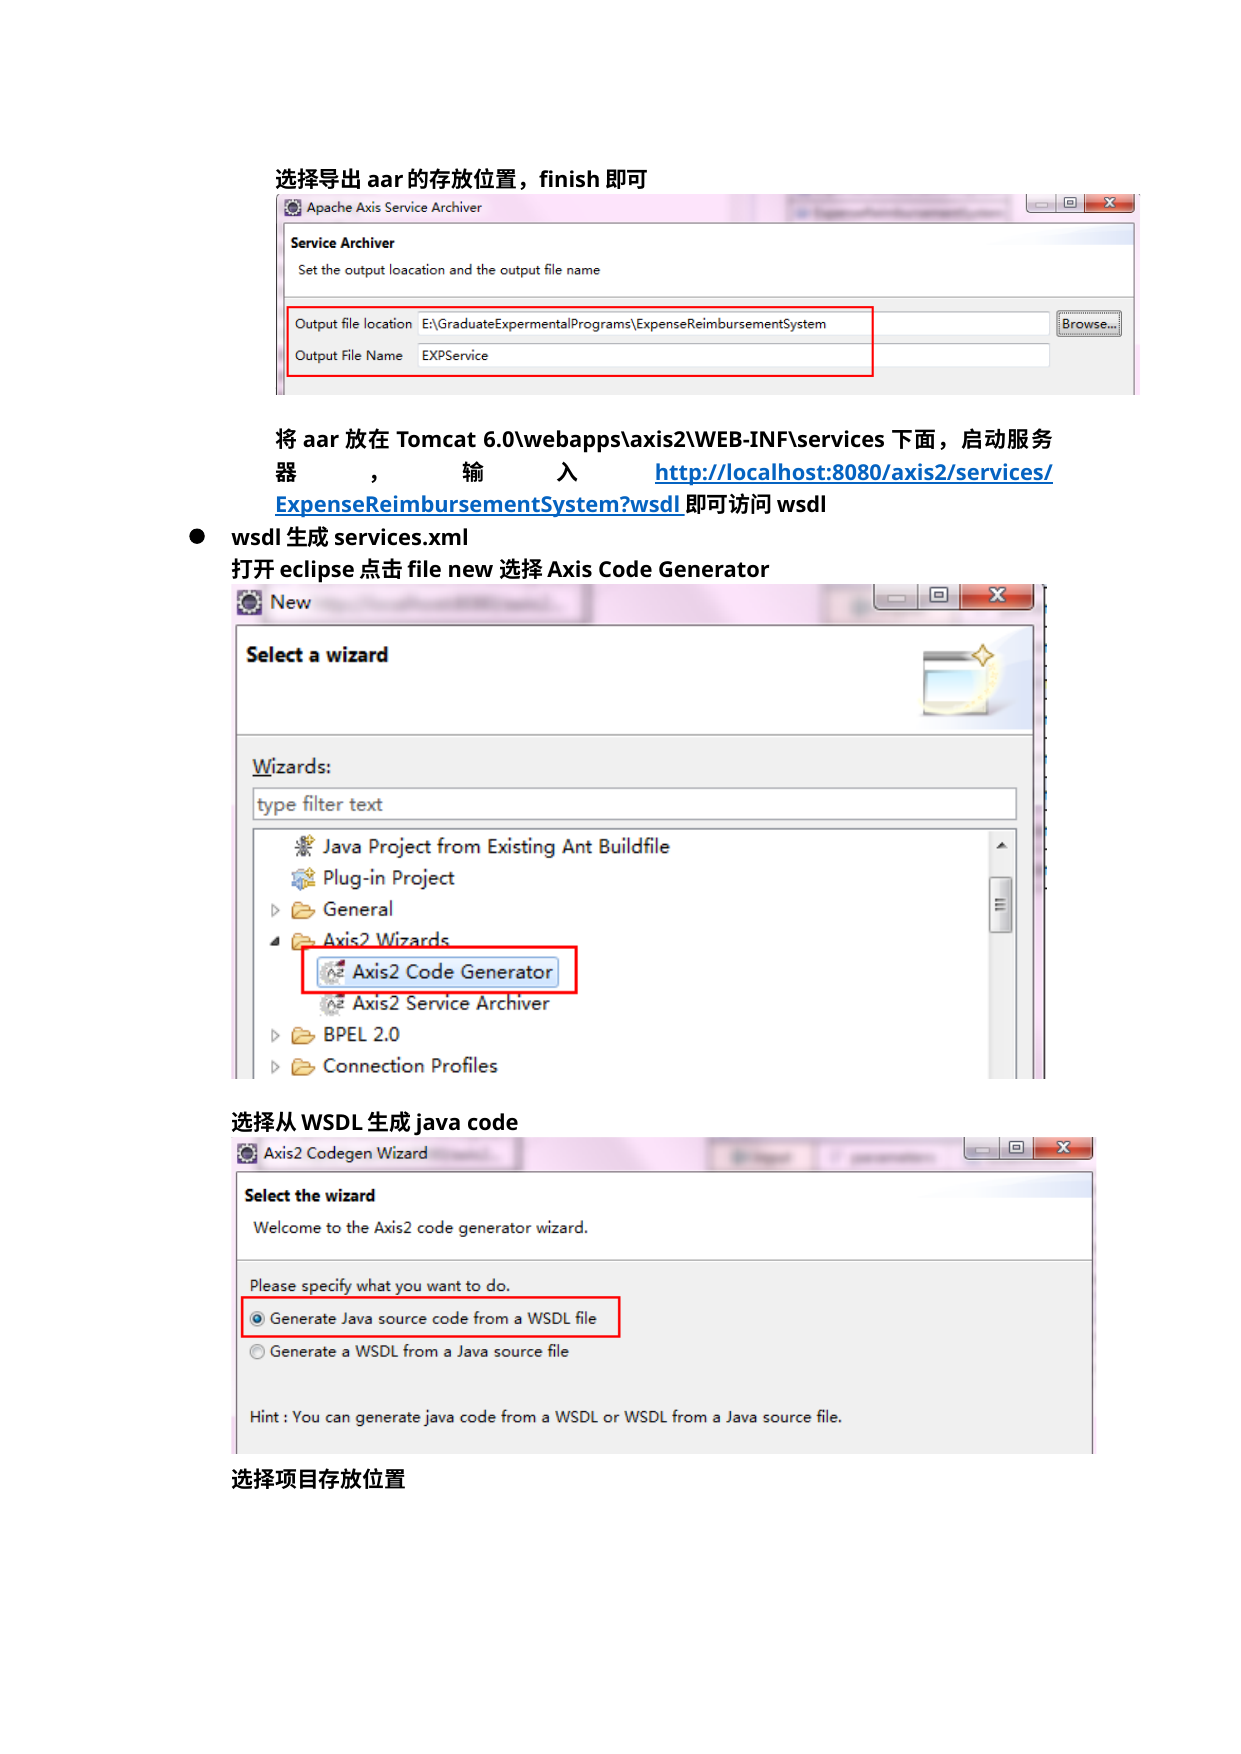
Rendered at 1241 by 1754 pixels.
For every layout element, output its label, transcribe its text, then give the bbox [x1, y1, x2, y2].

picture [231, 1137, 1097, 1454]
list 选择项目存放位置 [231, 1462, 1053, 1494]
picture [231, 584, 1047, 1079]
list wsdl生成services.xml [187, 519, 1053, 552]
list 打开eclipse点击file new 选择Axis Code Generator [231, 552, 1053, 584]
picture [275, 194, 1141, 395]
list 选择从WSDL生成java code [231, 1104, 1053, 1137]
text 选择导出aar的存放位置，finish即可 [275, 162, 1053, 194]
text 将aar放在Tomcat 6.0\webapps\axis2\WEB-INF\services下面，启动服务器，输入http://localhost:8080/axis2/services/ExpenseReimbursementSystem?wsdl即可访问wsdl [275, 422, 1053, 519]
